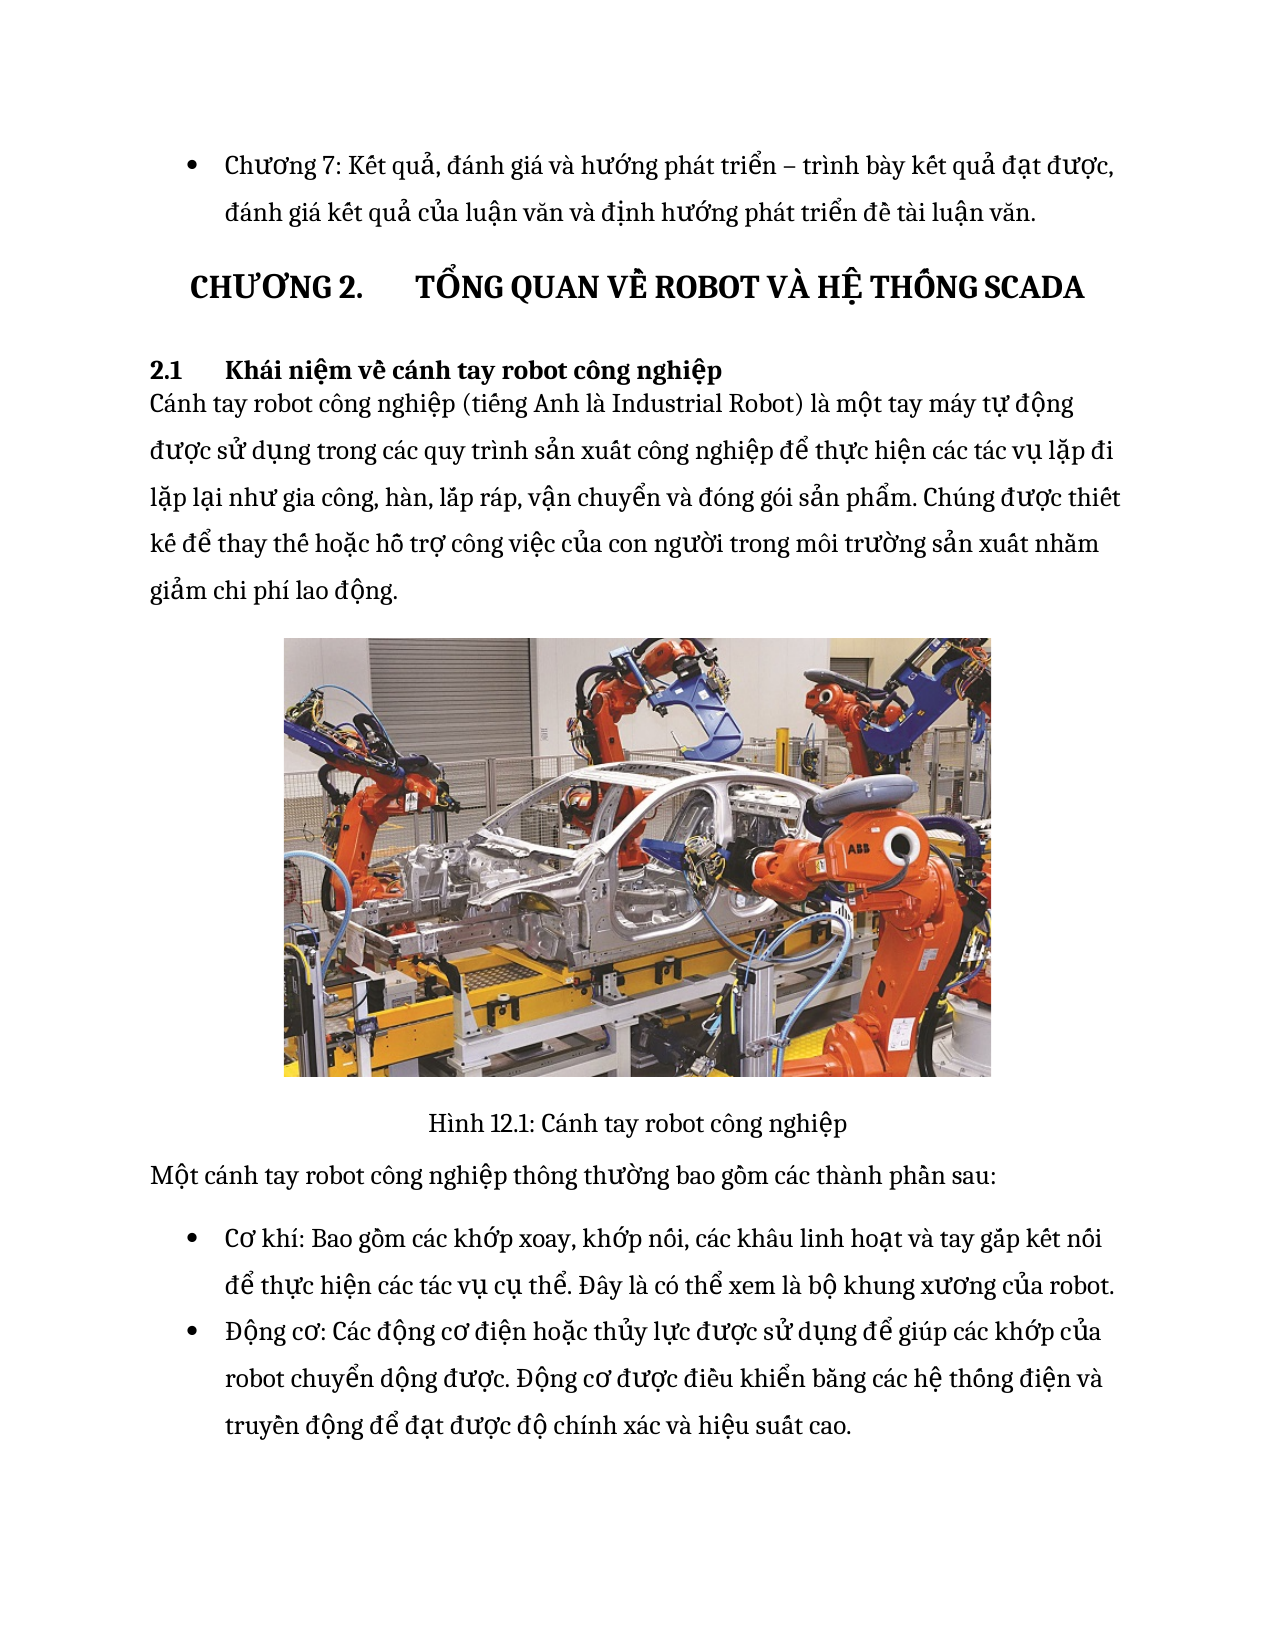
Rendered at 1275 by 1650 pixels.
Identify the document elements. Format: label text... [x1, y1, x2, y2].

text Một cánh tay robot công nghiệp thông thường bao gồm các thành phần sau: [150, 1160, 1125, 1191]
subtitle 2.1 Khái niệm về cánh tay robot công nghiệp [150, 355, 1125, 386]
list Chương 7: Kết quả, đánh giá và hướng phát triển – trình bày kết quả đạt được, đánh giá kết quả của luận văn và định hướng phát triển đề tài luận văn. [187, 150, 1125, 228]
list Cơ khí: Bao gồm các khớp xoay, khớp nối, các khâu linh hoạt và tay gắp kết nối để thực hiện các tác vụ cụ thể. Đây là có thể xem là bộ khung xương của robot. [187, 1223, 1125, 1301]
list Động cơ: Các động cơ điện hoặc thủy lực được sử dụng để giúp các khớp của robot chuyển dộng được. Động cơ được điều khiển bằng các hệ thống điện và truyền động để đạt được độ chính xác và hiệu suất cao. [187, 1316, 1125, 1441]
text Cánh tay robot công nghiệp (tiếng Anh là Industrial Robot) là một tay máy tự động được sử dụng trong các quy trình sản xuất công nghiệp để thực hiện các tác vụ lặp đi lặp lại như gia công, hàn, lắp ráp, vận chuyển và đóng gói sản phẩm. Chúng được thiết kế để thay thế hoặc hỗ trợ công việc của con người trong môi trường sản xuất nhằm giảm chi phí lao động. [150, 388, 1125, 606]
subtitle CHƯƠNG 2. TỔNG QUAN VỀ ROBOT VÀ HỆ THỐNG SCADA [150, 268, 1125, 307]
picture [283, 638, 992, 1077]
text Hình 12.1: Cánh tay robot công nghiệp [150, 1108, 1125, 1139]
